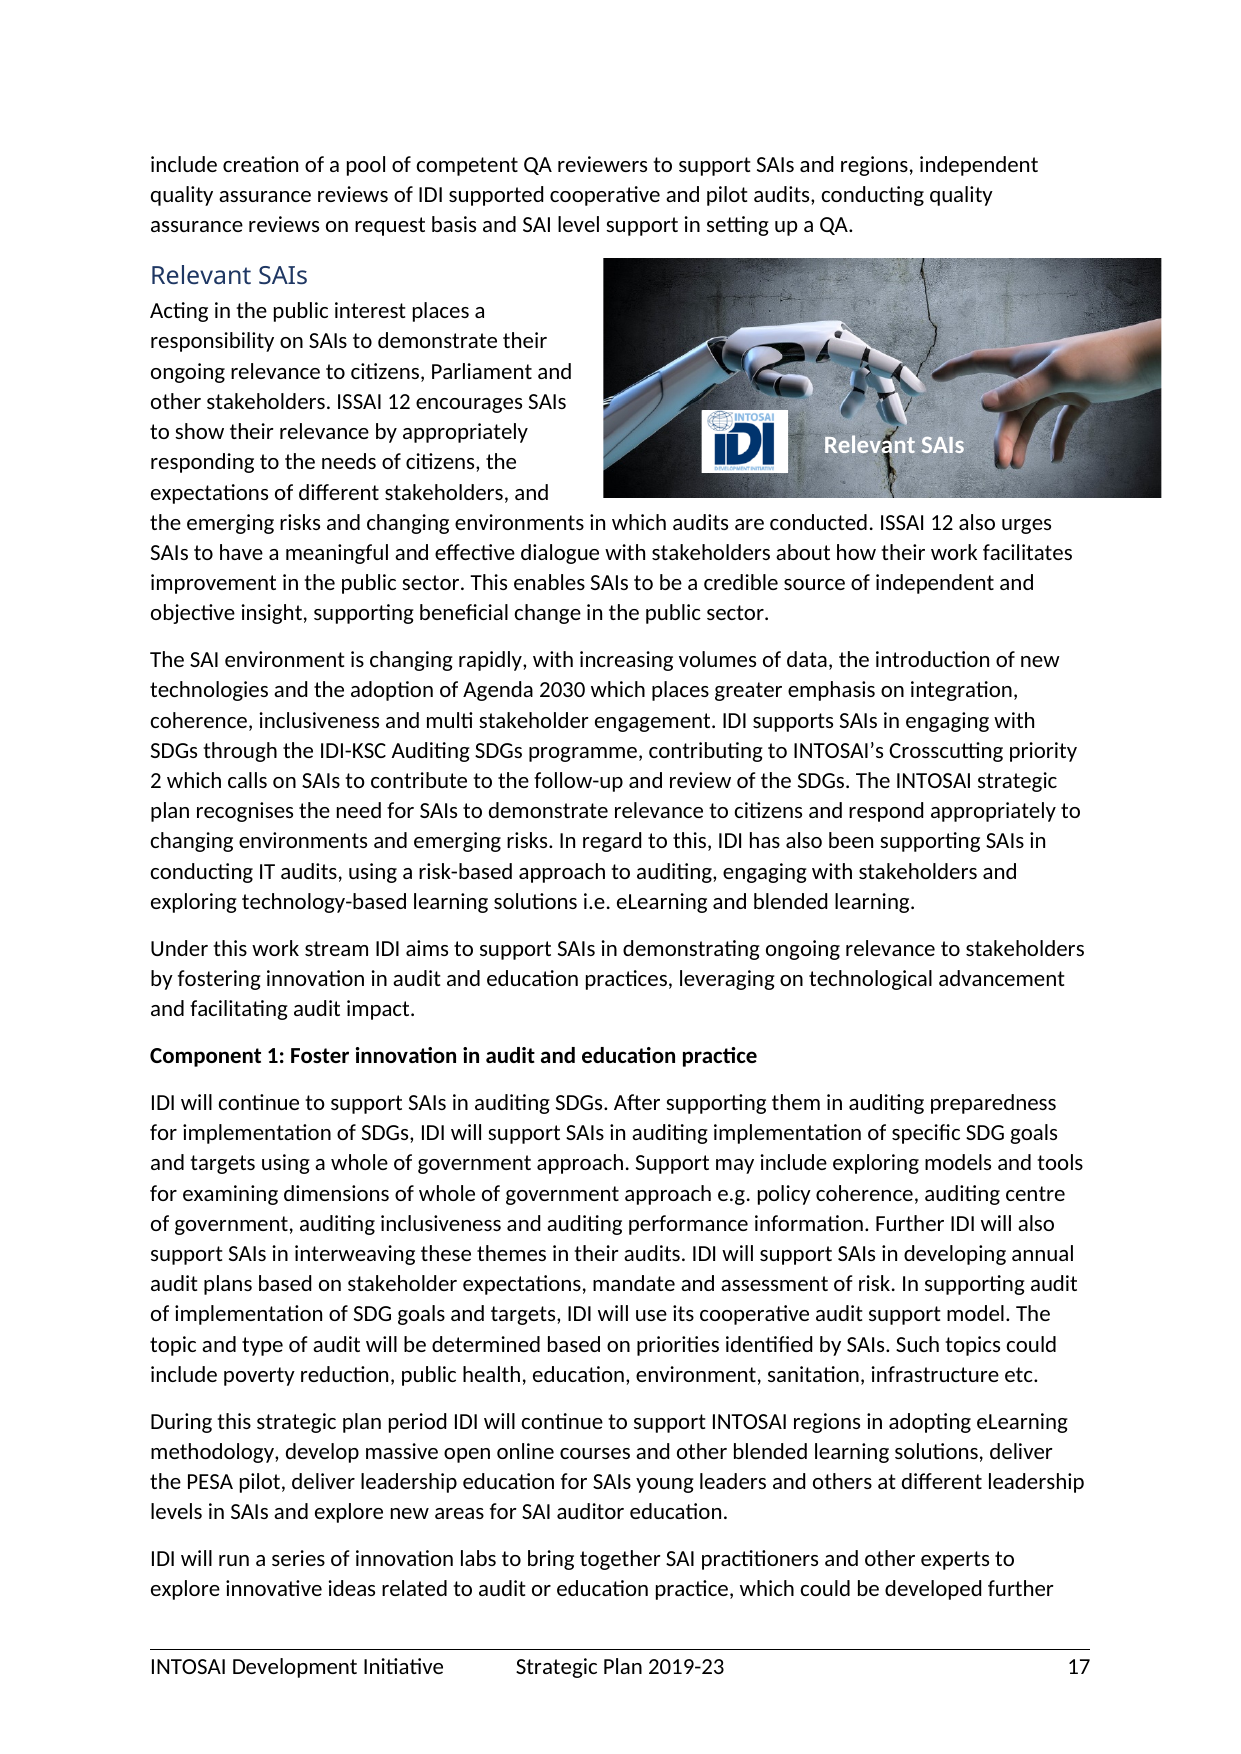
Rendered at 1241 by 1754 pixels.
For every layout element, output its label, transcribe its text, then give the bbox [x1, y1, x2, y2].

text The SAI environment is changing rapidly, with increasing volumes of data, the introduction of new technologies and the adoption of Agenda 2030 which places greater emphasis on integration, coherence, inclusiveness and multi stakeholder engagement. IDI supports SAIs in engaging with SDGs through the IDI-KSC Auditing SDGs programme, contributing to INTOSAI’s Crosscutting priority 2 which calls on SAIs to contribute to the follow-up and review of the SDGs. The INTOSAI strategic plan recognises the need for SAIs to demonstrate relevance to citizens and respond appropriately to changing environments and emerging risks. In regard to this, IDI has also been supporting SAIs in conducting IT audits, using a risk-based approach to auditing, engaging with stakeholders and exploring technology-based learning solutions i.e. eLearning and blended learning. [150, 645, 1090, 915]
picture [603, 258, 1162, 498]
text During this strategic plan period IDI will continue to support INTOSAI regions in adopting eLearning methodology, develop massive open online courses and other blended learning solutions, deliver the PESA pilot, deliver leadership education for SAIs young leaders and others at different leadership levels in SAIs and explore new areas for SAI auditor education. [150, 1407, 1090, 1526]
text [150, 150, 1090, 238]
text Acting in the public interest places a responsibility on SAIs to demonstrate their ongoing relevance to citizens, Parliament and other stakeholders. ISSAI 12 encourages SAIs to show their relevance by appropriately responding to the needs of citizens, the expectations of different stakeholders, and the emerging risks and changing environments in which audits are conducted. ISSAI 12 also urges SAIs to have a meaningful and effective dialogue with stakeholders about how their work facilitates improvement in the public sector. This enables SAIs to be a credible source of independent and objective insight, supporting beneficial change in the public sector. [150, 296, 1090, 627]
subtitle Relevant SAIs [150, 257, 1090, 291]
text Under this work stream IDI aims to support SAIs in demonstrating ongoing relevance to stakeholders by fostering innovation in audit and education practices, leveraging on technological advancement and facilitating audit impact. [150, 934, 1090, 1022]
text IDI will continue to support SAIs in auditing SDGs. After supporting them in auditing preparedness for implementation of SDGs, IDI will support SAIs in auditing implementation of specific SDG goals and targets using a whole of government approach. Support may include exploring models and tools for examining dimensions of whole of government approach e.g. policy coherence, auditing centre of government, auditing inclusiveness and auditing performance information. Further IDI will also support SAIs in interweaving these themes in their audits. IDI will support SAIs in developing annual audit plans based on stakeholder expectations, mandate and assessment of risk. In supporting audit of implementation of SDG goals and targets, IDI will use its cooperative audit support model. The topic and type of audit will be determined based on priorities identified by SAIs. Such topics could include poverty reduction, public health, education, environment, sanitation, infrastructure etc. [150, 1088, 1090, 1388]
text Component 1: Foster innovation in audit and education practice [150, 1041, 1090, 1069]
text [150, 1544, 1090, 1603]
